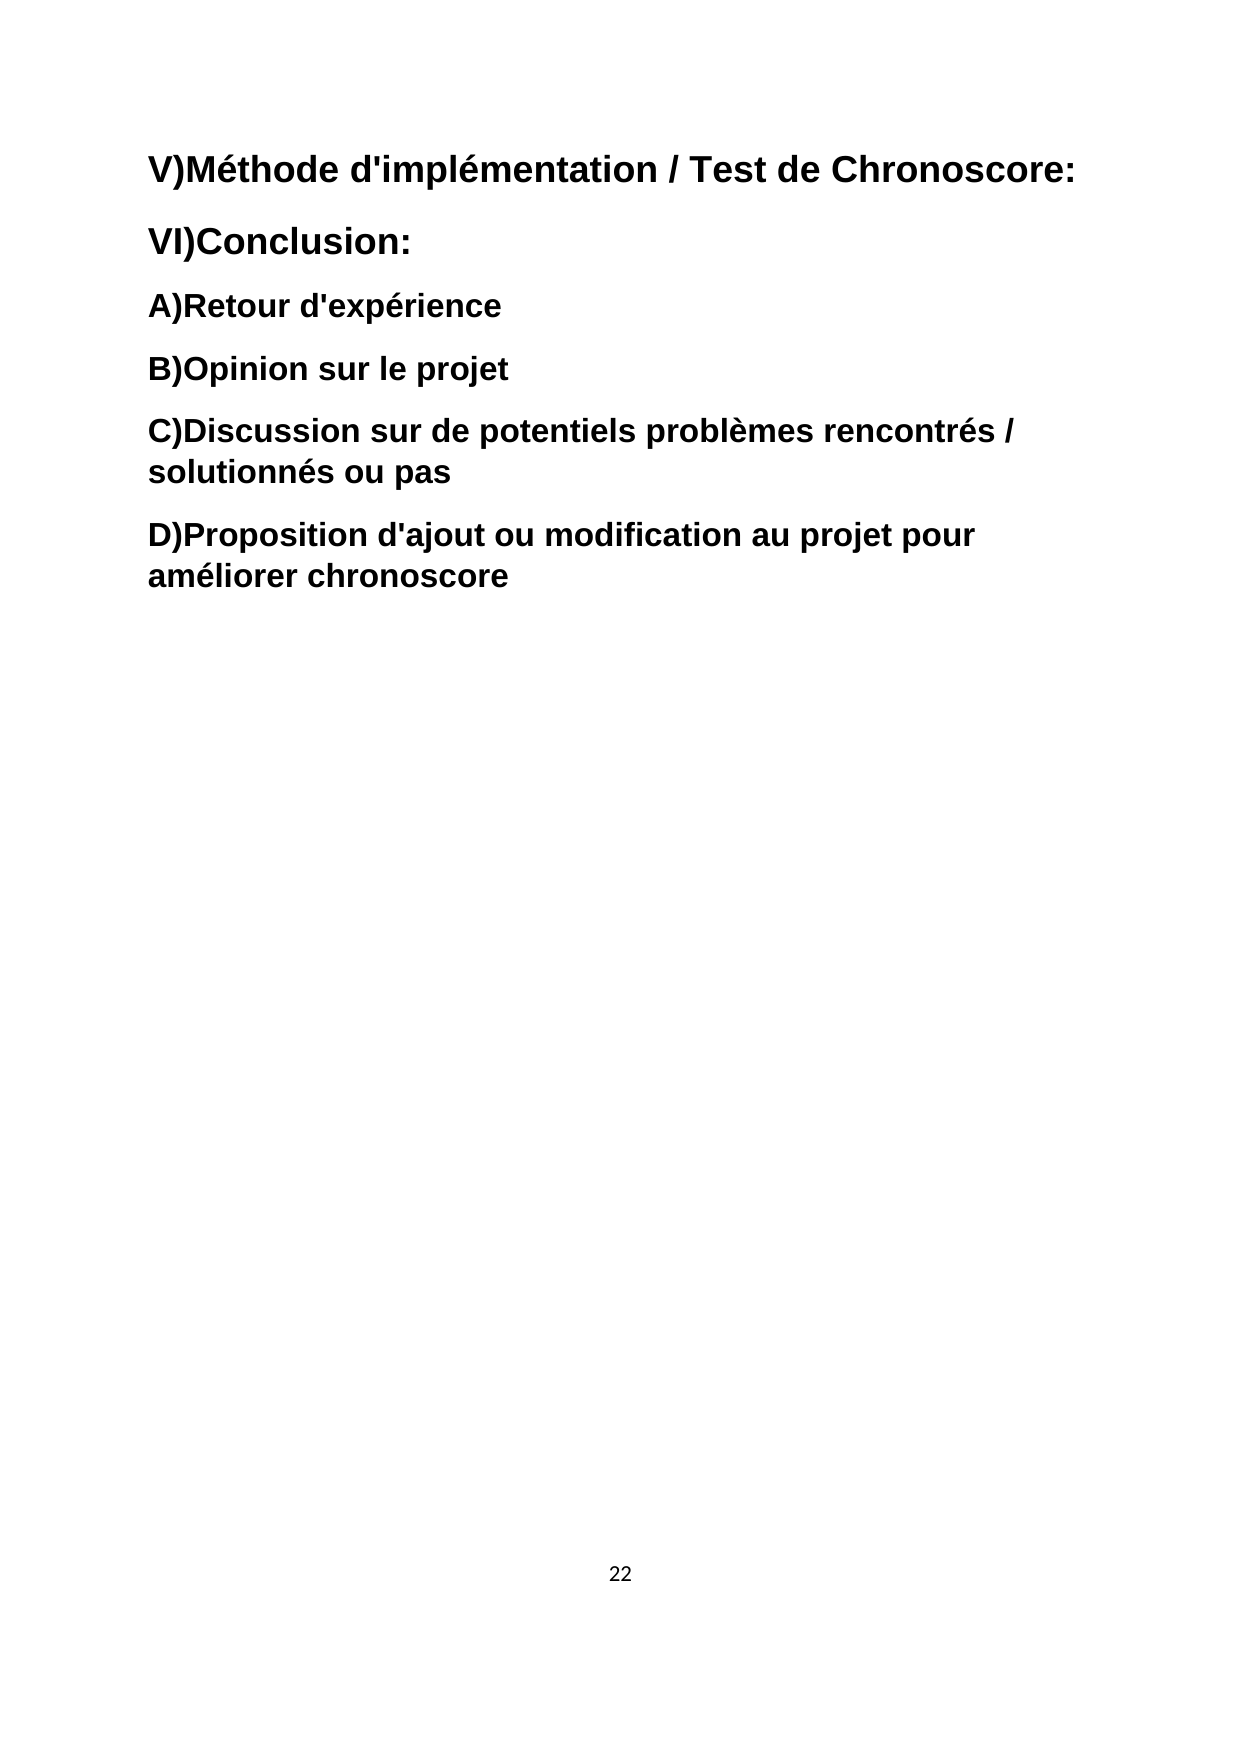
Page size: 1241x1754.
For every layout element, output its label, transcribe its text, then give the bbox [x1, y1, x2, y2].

subtitle B)Opinion sur le projet [148, 349, 1093, 387]
subtitle C)Discussion sur de potentiels problèmes rencontrés / solutionnés ou pas [148, 411, 1093, 491]
subtitle A)Retour d'expérience [148, 287, 1093, 325]
subtitle VI)Conclusion: [148, 219, 1093, 262]
subtitle D)Proposition d'ajout ou modification au projet pour améliorer chronoscore [148, 515, 1093, 595]
subtitle V)Méthode d'implémentation / Test de Chronoscore: [148, 148, 1093, 191]
